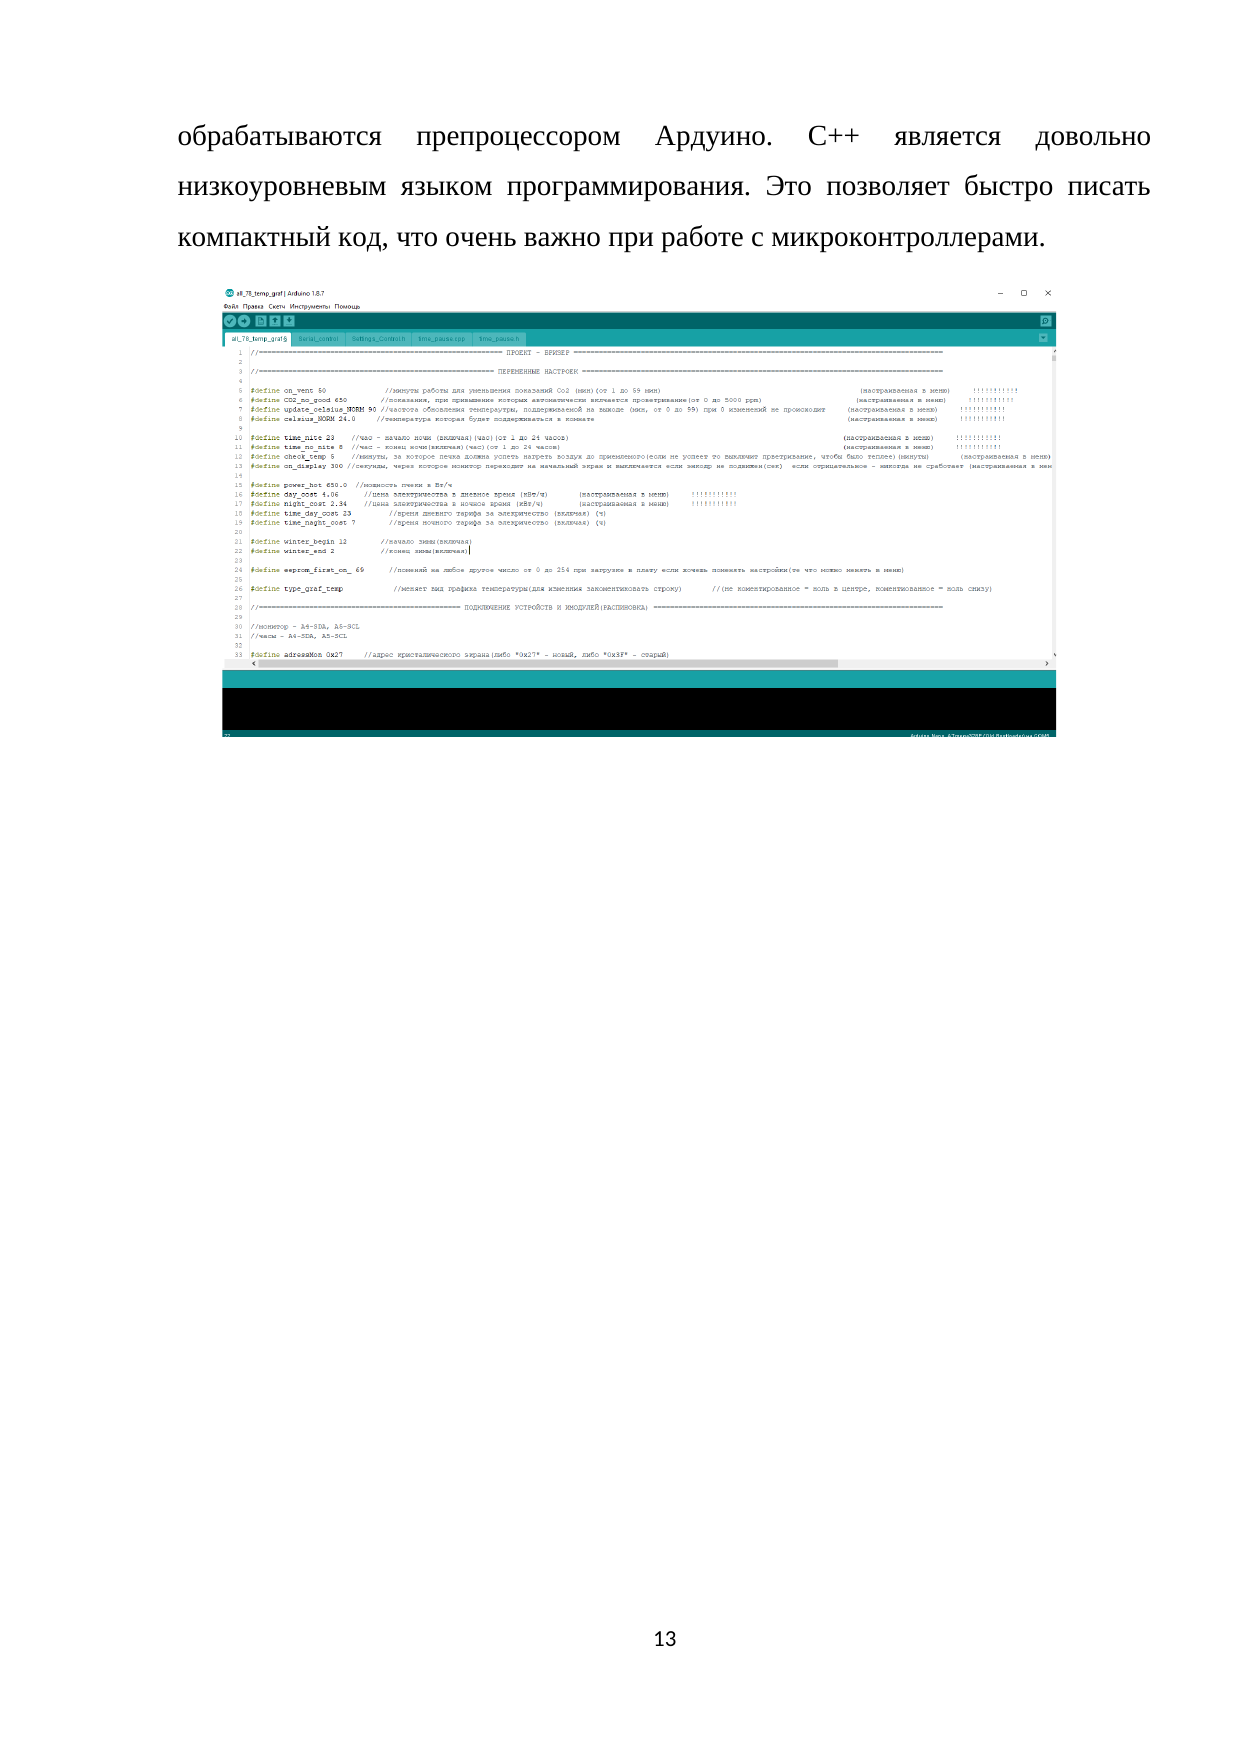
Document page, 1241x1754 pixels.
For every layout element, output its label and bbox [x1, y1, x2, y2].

picture [221, 289, 1055, 736]
text [177, 118, 1152, 252]
